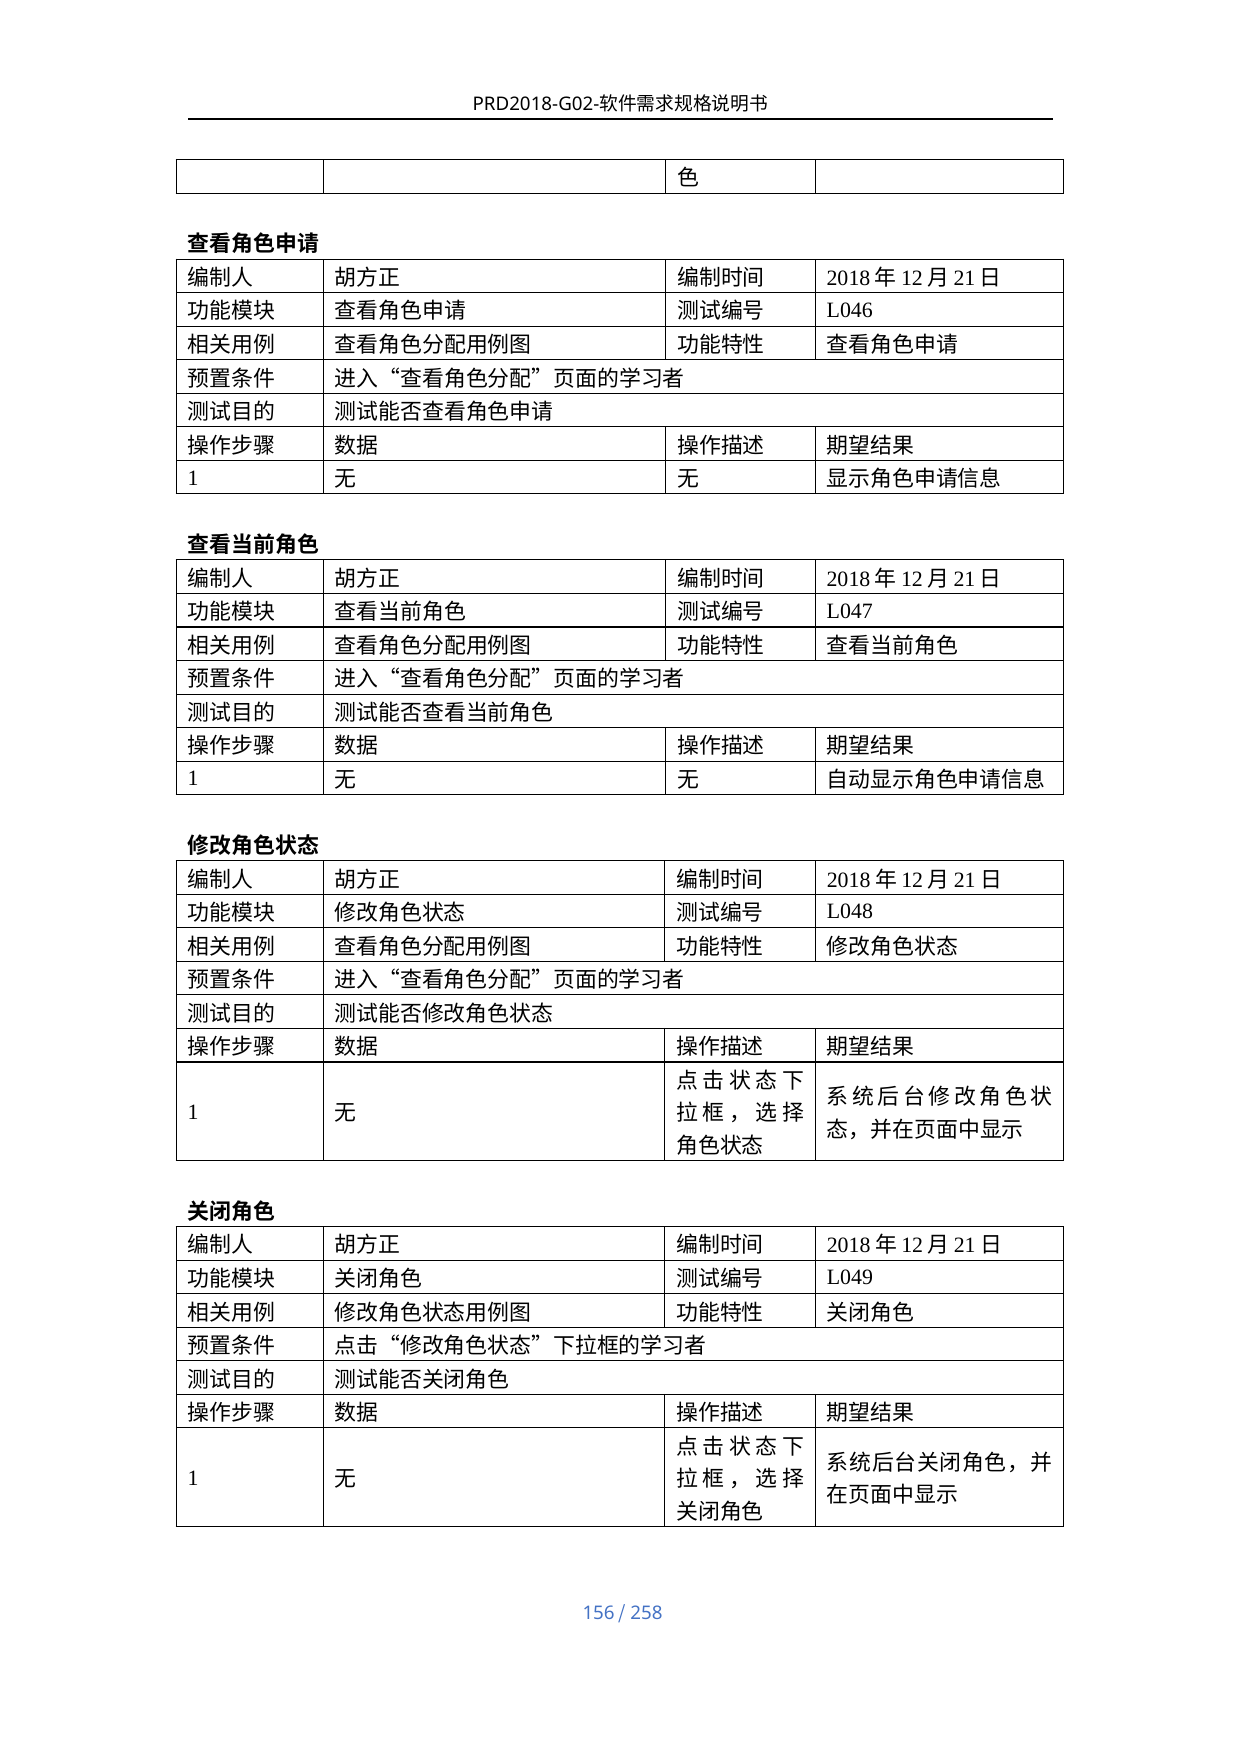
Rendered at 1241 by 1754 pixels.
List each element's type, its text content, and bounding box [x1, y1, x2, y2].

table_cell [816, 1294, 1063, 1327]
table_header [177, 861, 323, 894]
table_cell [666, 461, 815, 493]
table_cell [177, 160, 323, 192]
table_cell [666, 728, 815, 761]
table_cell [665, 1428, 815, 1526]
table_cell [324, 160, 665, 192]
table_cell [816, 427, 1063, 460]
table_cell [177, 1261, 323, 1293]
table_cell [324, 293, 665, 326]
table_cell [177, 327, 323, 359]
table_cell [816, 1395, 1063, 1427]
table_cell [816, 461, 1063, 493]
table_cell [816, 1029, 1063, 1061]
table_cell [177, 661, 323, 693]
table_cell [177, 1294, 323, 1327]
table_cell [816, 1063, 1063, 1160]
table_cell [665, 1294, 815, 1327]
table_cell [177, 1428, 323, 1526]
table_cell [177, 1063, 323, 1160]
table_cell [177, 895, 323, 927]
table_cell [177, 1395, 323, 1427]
text 查看当前角色 [187, 527, 1053, 559]
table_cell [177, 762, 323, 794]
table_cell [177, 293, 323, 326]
text 关闭角色 [187, 1193, 1053, 1226]
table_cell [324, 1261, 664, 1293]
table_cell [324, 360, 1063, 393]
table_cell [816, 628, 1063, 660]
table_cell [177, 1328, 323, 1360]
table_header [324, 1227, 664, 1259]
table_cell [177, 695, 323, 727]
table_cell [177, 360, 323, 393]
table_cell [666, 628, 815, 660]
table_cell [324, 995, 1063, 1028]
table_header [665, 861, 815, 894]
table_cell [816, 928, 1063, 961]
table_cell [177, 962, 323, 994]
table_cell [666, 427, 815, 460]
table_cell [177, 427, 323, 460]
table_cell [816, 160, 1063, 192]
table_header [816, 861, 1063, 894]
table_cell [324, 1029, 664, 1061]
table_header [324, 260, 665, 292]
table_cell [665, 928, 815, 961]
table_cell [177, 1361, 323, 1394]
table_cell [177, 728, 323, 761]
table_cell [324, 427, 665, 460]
text 查看角色申请 [187, 226, 1053, 258]
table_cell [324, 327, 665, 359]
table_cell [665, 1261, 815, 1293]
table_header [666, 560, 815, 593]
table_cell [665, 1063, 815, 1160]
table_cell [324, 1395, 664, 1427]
text 修改角色状态 [187, 828, 1053, 860]
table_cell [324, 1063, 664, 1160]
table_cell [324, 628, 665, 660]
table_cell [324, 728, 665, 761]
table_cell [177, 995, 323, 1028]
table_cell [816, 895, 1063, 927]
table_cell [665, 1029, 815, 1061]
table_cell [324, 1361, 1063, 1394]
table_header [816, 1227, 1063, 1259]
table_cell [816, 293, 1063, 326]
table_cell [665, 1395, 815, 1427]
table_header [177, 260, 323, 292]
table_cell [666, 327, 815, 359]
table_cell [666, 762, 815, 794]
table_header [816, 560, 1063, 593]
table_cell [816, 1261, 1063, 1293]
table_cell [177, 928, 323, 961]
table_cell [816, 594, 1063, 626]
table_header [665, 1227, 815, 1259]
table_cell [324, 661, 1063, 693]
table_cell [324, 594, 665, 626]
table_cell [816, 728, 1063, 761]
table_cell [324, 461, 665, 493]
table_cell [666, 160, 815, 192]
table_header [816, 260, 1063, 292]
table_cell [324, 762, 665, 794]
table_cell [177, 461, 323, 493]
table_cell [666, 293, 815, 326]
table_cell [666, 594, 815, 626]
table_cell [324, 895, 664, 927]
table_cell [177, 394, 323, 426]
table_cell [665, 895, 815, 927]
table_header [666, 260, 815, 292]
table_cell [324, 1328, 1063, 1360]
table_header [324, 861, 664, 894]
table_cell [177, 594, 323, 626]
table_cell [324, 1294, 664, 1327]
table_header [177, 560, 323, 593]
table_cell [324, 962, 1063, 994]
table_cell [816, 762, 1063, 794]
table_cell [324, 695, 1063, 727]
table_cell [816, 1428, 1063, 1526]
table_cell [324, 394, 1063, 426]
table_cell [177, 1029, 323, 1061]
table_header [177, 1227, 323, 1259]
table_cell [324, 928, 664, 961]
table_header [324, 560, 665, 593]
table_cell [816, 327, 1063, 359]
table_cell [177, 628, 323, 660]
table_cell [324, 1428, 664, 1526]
